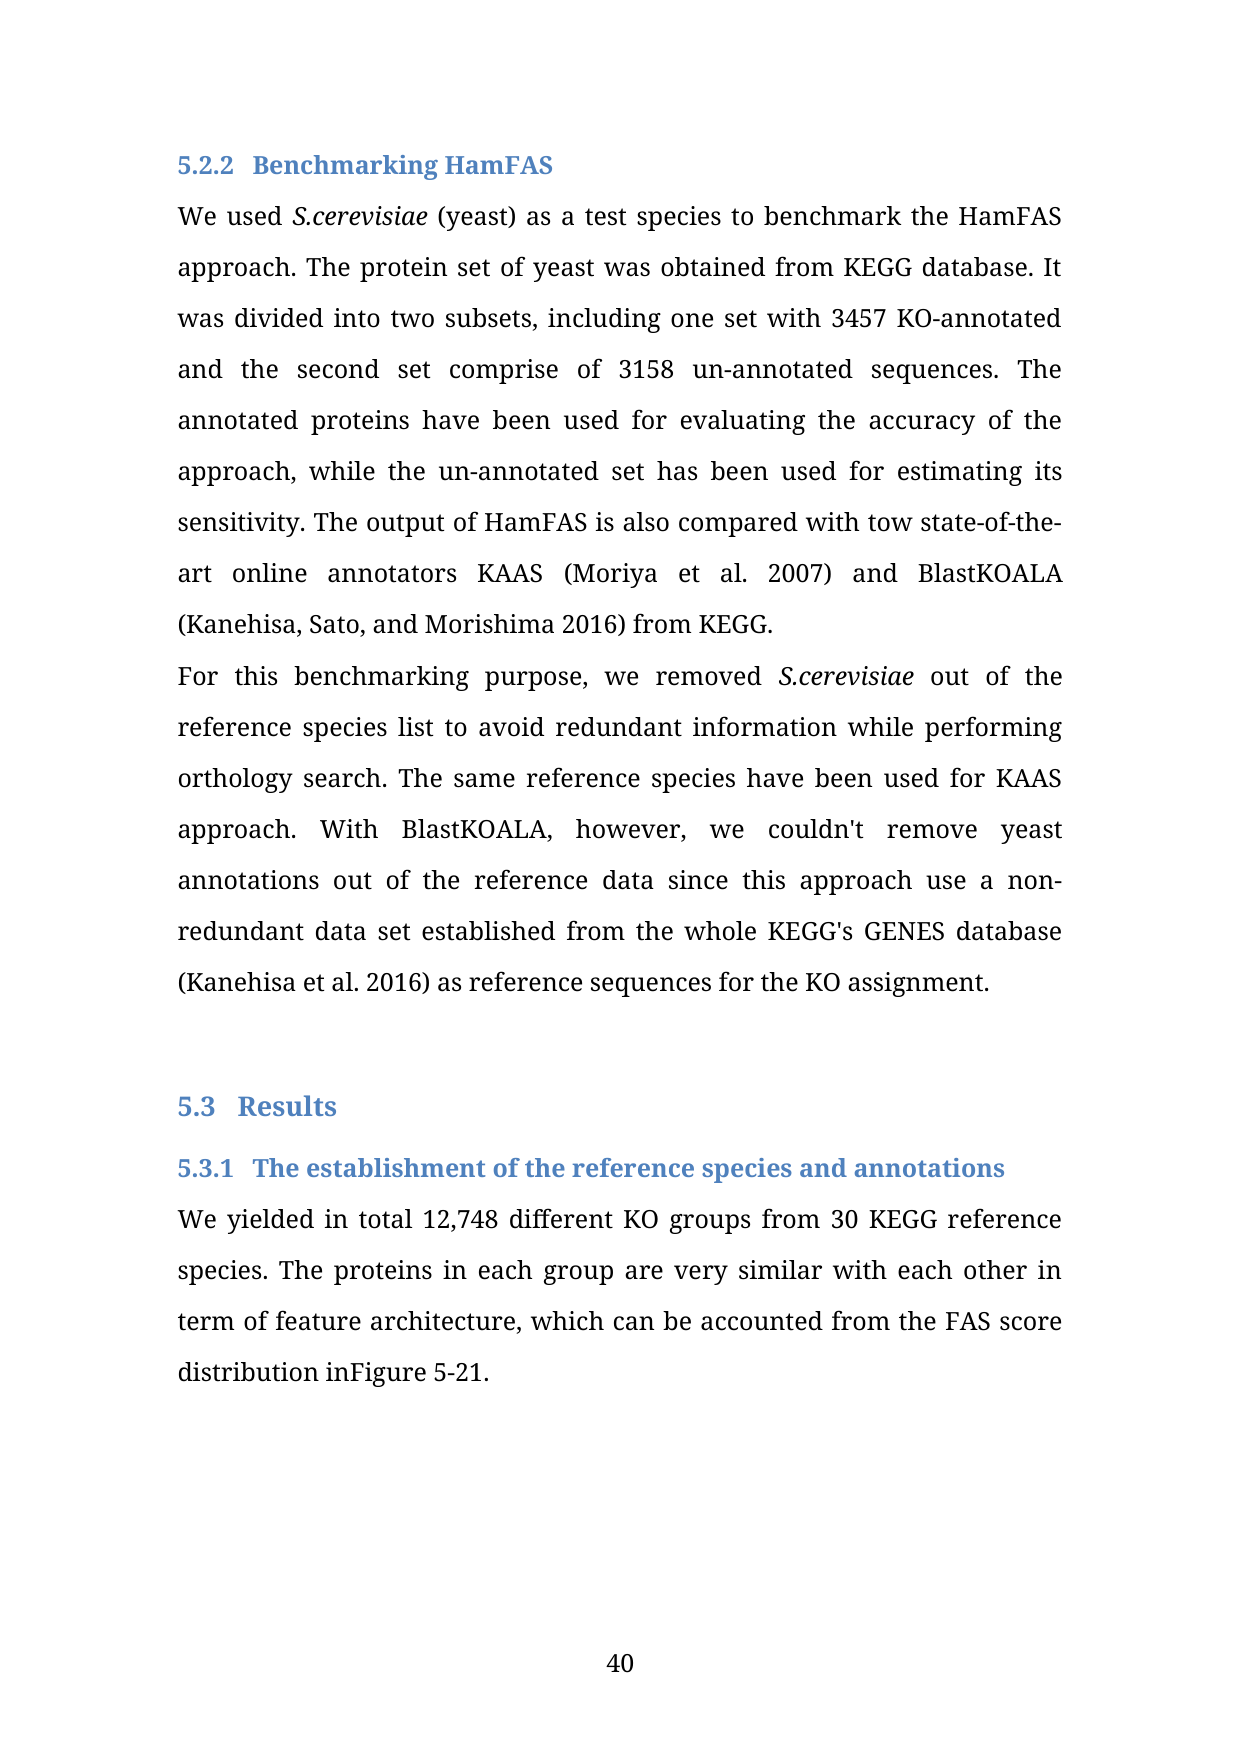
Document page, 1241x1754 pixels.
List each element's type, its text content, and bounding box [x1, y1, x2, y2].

text We used S.cerevisiae (yeast) as a test species to benchmark the HamFAS approach. The protein set of yeast was obtained from KEGG database. It was divided into two subsets, including one set with 3457 KO-annotated and the second set comprise of 3158 un-annotated sequences. The annotated proteins have been used for evaluating the accuracy of the approach, while the un-annotated set has been used for estimating its sensitivity. The output of HamFAS is also compared with tow state-of-the-art online annotators KAAS (Moriya et al. 2007) and BlastKOALA (Kanehisa, Sato, and Morishima 2016) from KEGG. [177, 199, 1063, 641]
subtitle Results [177, 1087, 1063, 1124]
subtitle Benchmarking HamFAS [177, 148, 1063, 182]
subtitle The establishment of the reference species and annotations [177, 1151, 1063, 1184]
text For this benchmarking purpose, we removed S.cerevisiae out of the reference species list to avoid redundant information while performing orthology search. The same reference species have been used for KAAS approach. With BlastKOALA, however, we couldn't remove yeast annotations out of the reference data since this approach use a non-redundant data set established from the whole KEGG's GENES database (Kanehisa et al. 2016) as reference sequences for the KO assignment. [177, 658, 1063, 998]
